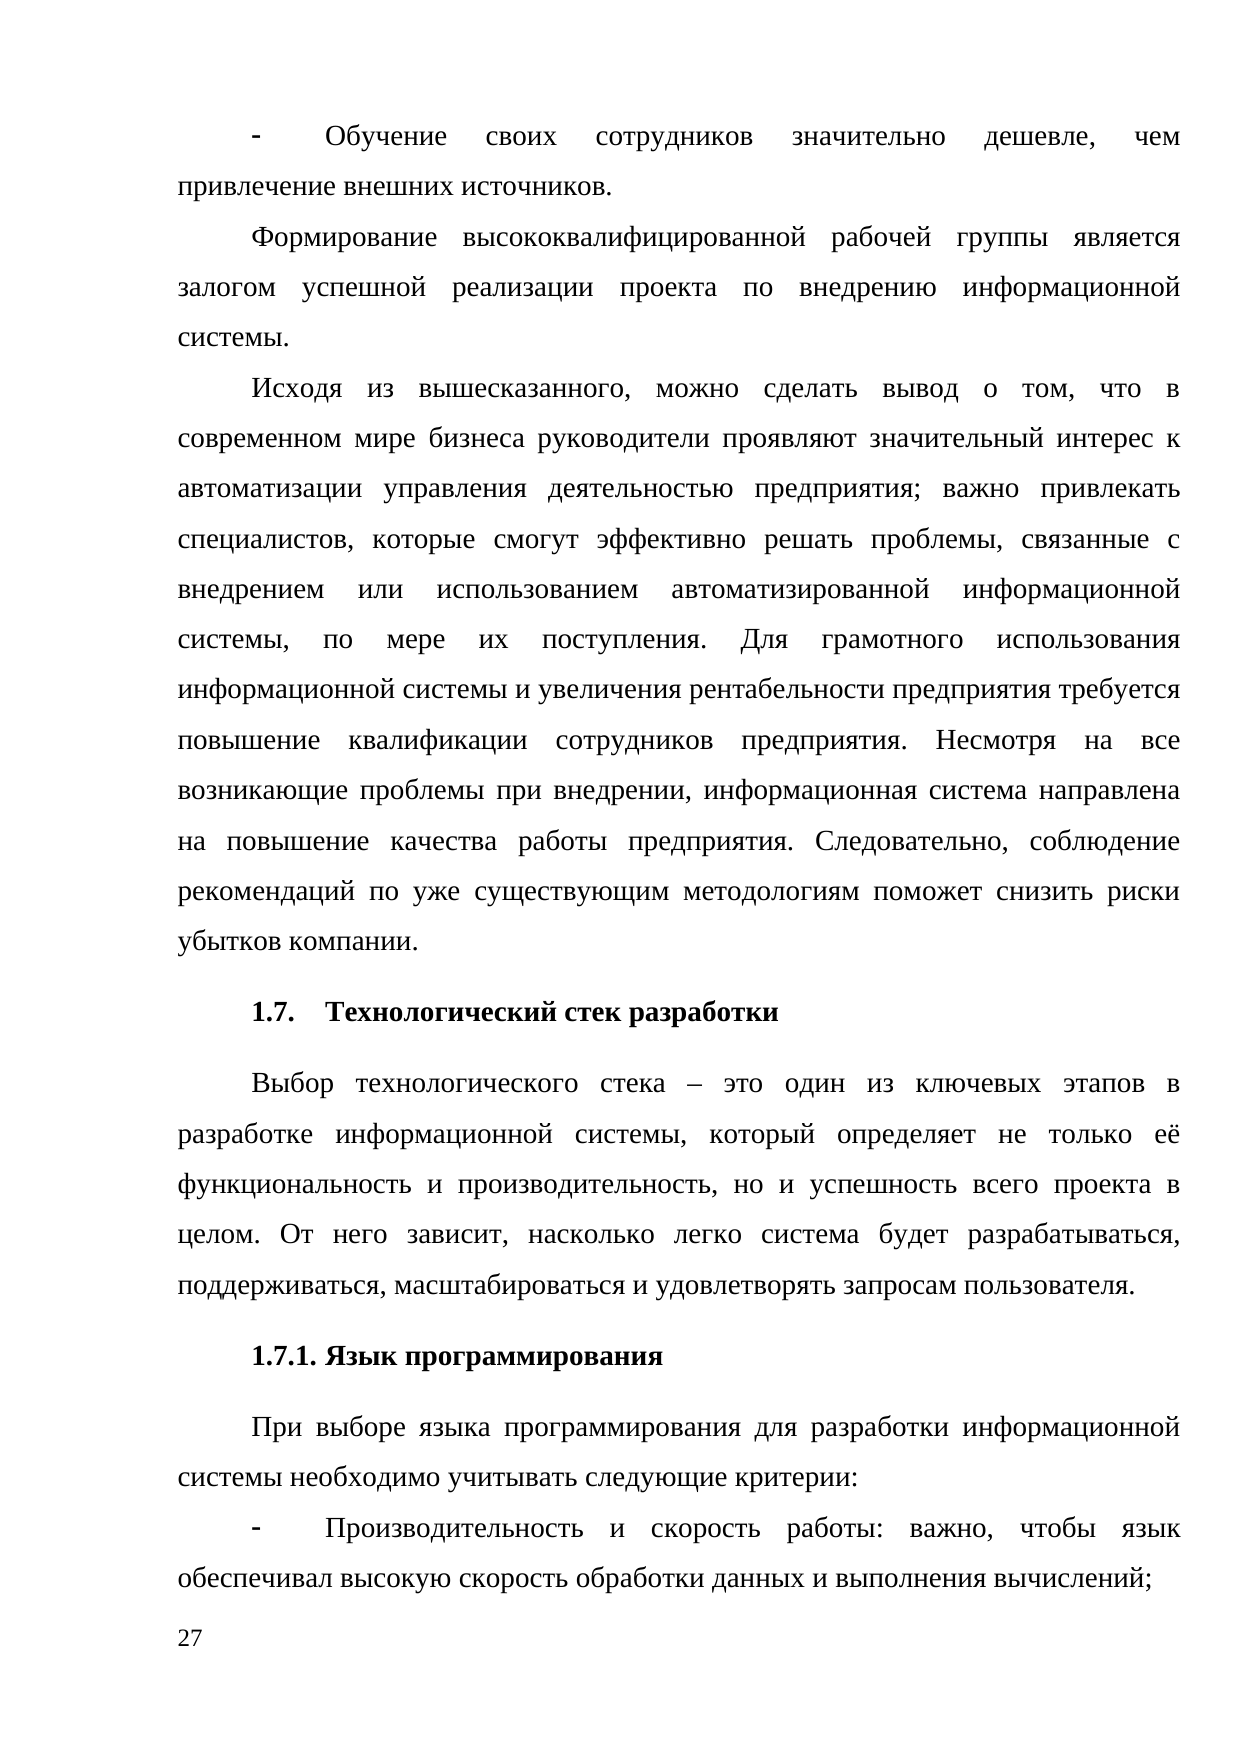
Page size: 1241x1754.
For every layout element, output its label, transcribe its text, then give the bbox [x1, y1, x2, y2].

text Формирование высококвалифицированной рабочей группы является залогом успешной реализации проекта по внедрению информационной системы. [177, 219, 1181, 353]
subtitle Технологический стек разработки [177, 994, 1181, 1028]
list Производительность и скорость работы: важно, чтобы язык обеспечивал высокую скорость обработки данных и выполнения вычислений; [177, 1510, 1181, 1594]
text Выбор технологического стека – это один из ключевых этапов в разработке информационной системы, который определяет не только её функциональность и производительность, но и успешность всего проекта в целом. От него зависит, насколько легко система будет разрабатываться, поддерживаться, масштабироваться и удовлетворять запросам пользователя. [177, 1066, 1181, 1300]
list Обучение своих сотрудников значительно дешевле, чем привлечение внешних источников. [177, 118, 1181, 202]
subtitle Язык программирования [177, 1338, 1181, 1371]
text Исходя из вышесказанного, можно сделать вывод о том, что в современном мире бизнеса руководители проявляют значительный интерес к автоматизации управления деятельностью предприятия; важно привлекать специалистов, которые смогут эффективно решать проблемы, связанные с внедрением или использованием автоматизированной информационной системы, по мере их поступления. Для грамотного использования информационной системы и увеличения рентабельности предприятия требуется повышение квалификации сотрудников предприятия. Несмотря на все возникающие проблемы при внедрении, информационная система направлена на повышение качества работы предприятия. Следовательно, соблюдение рекомендаций по уже существующим методологиям поможет снизить риски убытков компании. [177, 370, 1181, 957]
text При выборе языка программирования для разработки информационной системы необходимо учитывать следующие критерии: [177, 1409, 1181, 1493]
